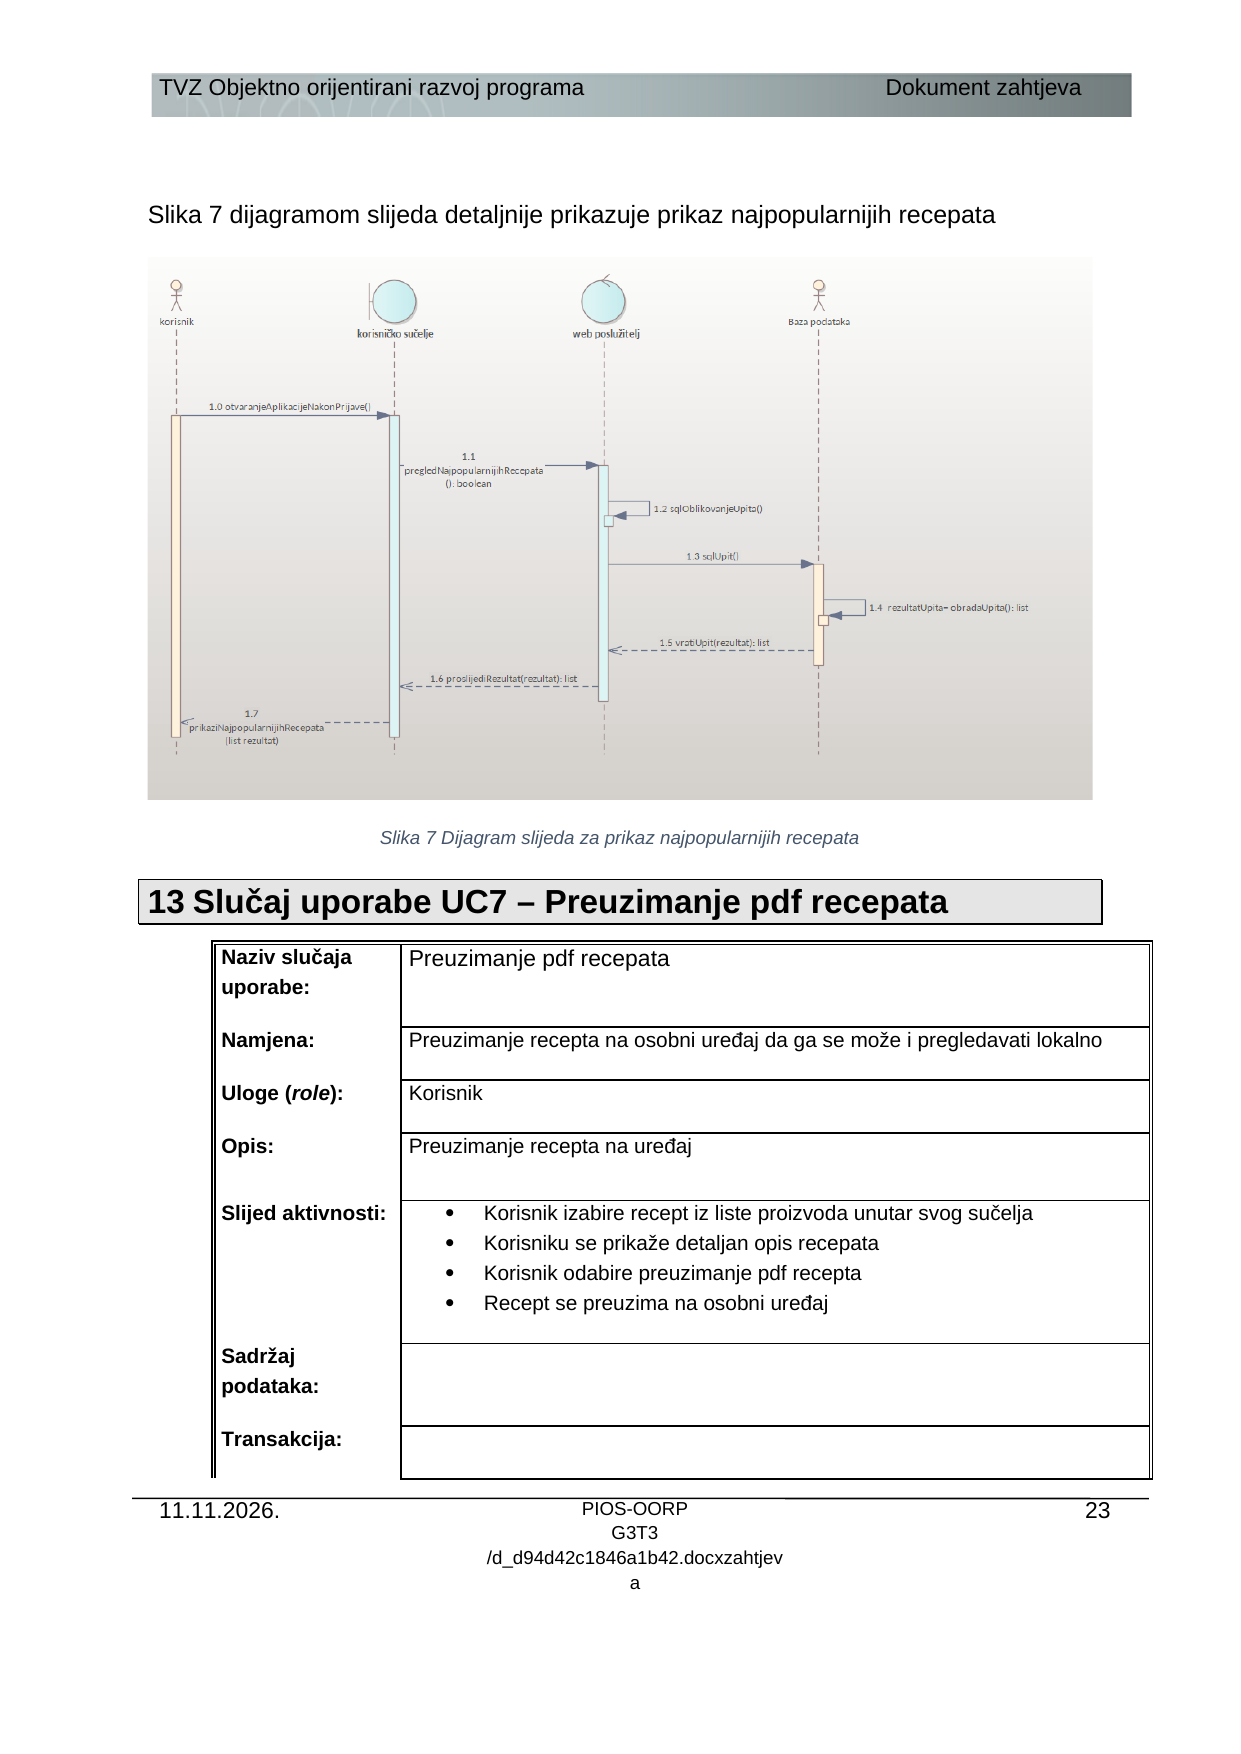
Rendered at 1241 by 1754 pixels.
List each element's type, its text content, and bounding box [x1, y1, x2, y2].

table_cell Namjena: [216, 1026, 400, 1079]
table_cell [402, 1427, 1149, 1478]
table_cell Korisnik izabire recept iz liste proizvoda unutar svog sučelja Korisniku se prikaže detaljan opis recepata Korisnik odabire preuzimanje pdf recepta Recept se preuzima na osobni uređaj [402, 1201, 1149, 1343]
text Slika 7 dijagramom slijeda detaljnije prikazuje prikaz najpopularnijih recepata [148, 201, 1093, 229]
table_header Naziv slučaja uporabe: [216, 945, 400, 1026]
table_header Preuzimanje pdf recepata [402, 945, 1149, 1026]
table_cell Sadržaj podataka: [216, 1343, 400, 1425]
table_cell [402, 1344, 1149, 1425]
table_cell Korisnik [402, 1081, 1149, 1132]
picture [147, 257, 1093, 800]
subtitle Slučaj uporabe UC7 – Preuzimanje pdf recepata [139, 880, 1101, 923]
table_cell Uloge (role): [216, 1079, 400, 1132]
text Slika 7 Dijagram slijeda za prikaz najpopularnijih recepata [148, 827, 1093, 848]
table_cell Transakcija: [216, 1425, 400, 1478]
picture [151, 73, 1132, 117]
table_cell Preuzimanje recepta na osobni uređaj da ga se može i pregledavati lokalno [402, 1028, 1149, 1079]
table_cell Opis: [216, 1132, 400, 1199]
table_cell Preuzimanje recepta na uređaj [402, 1134, 1149, 1199]
table_cell Slijed aktivnosti: [216, 1200, 400, 1343]
